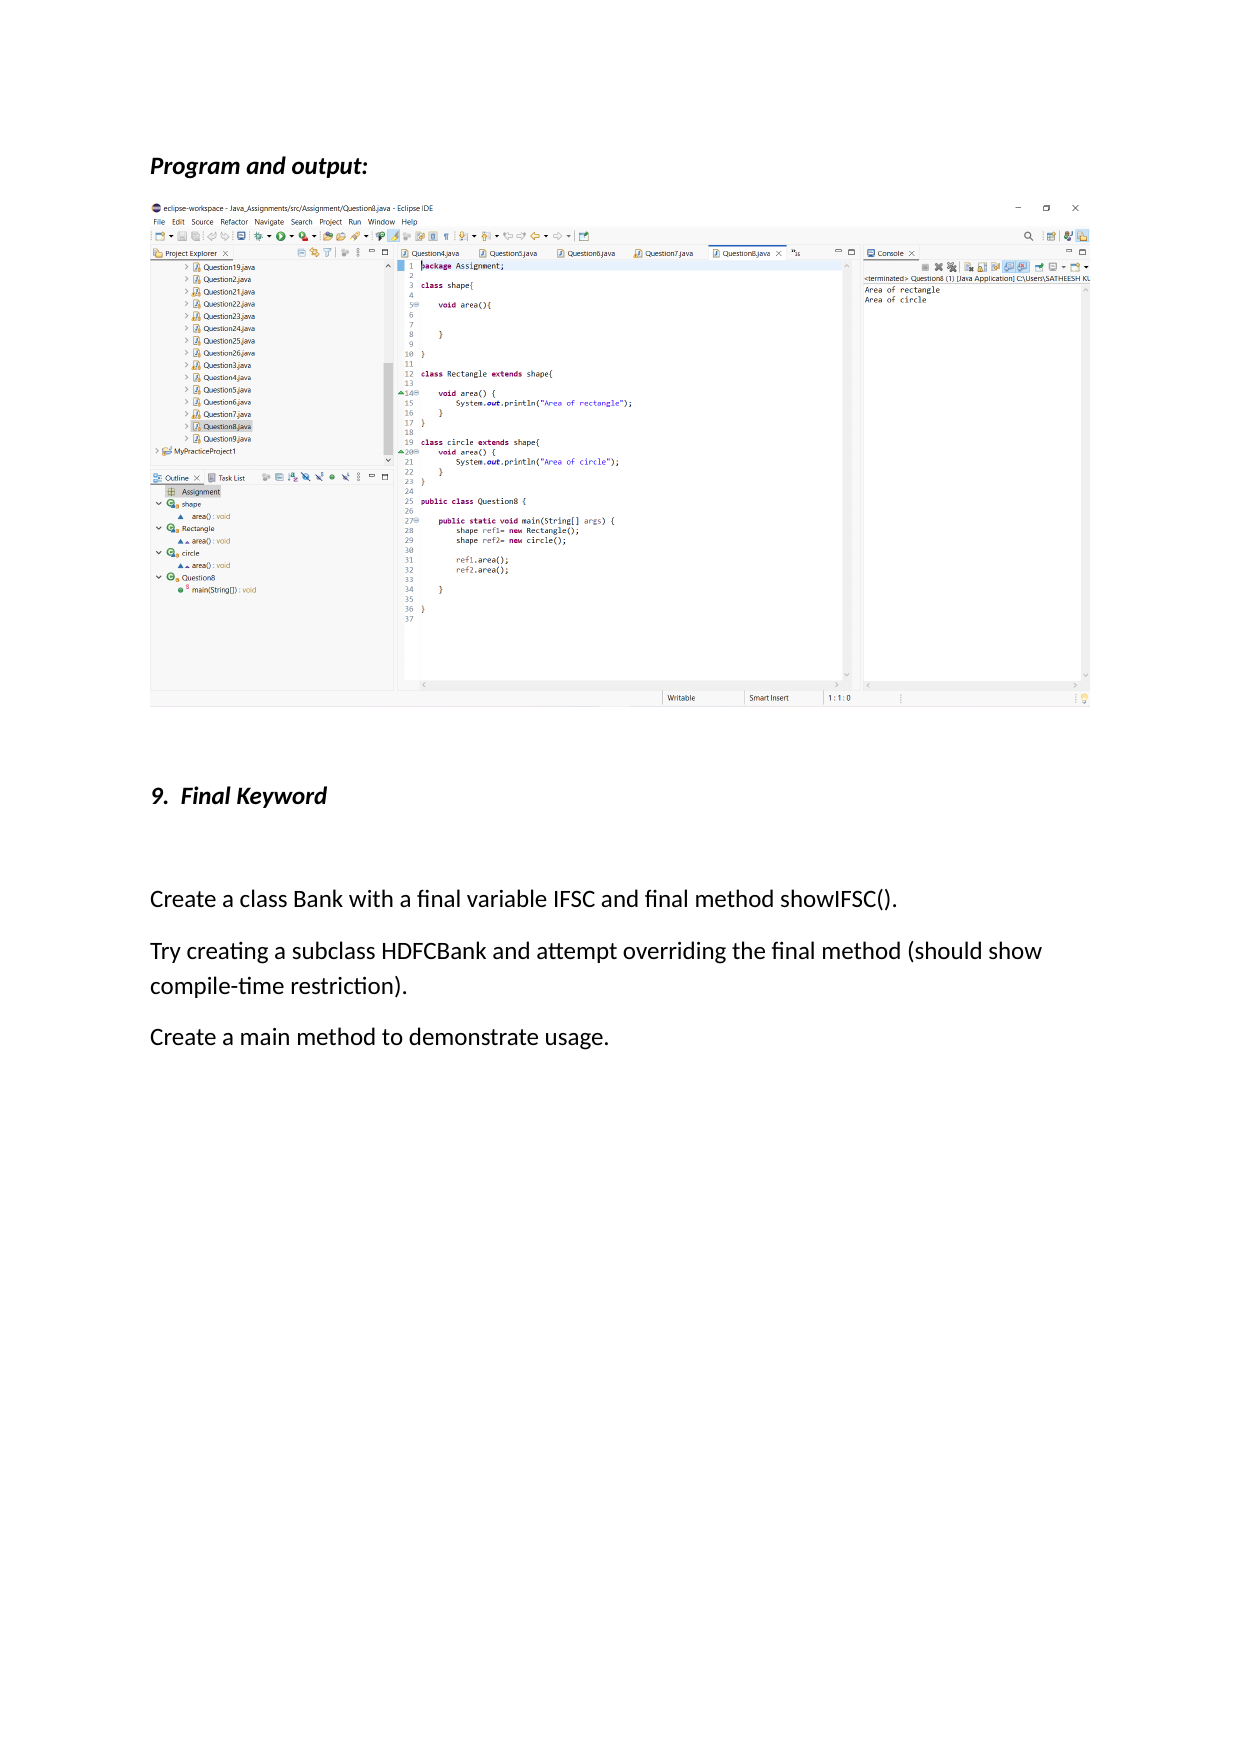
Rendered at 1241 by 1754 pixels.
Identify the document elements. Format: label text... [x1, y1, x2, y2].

picture [150, 201, 1091, 707]
text Program and output: [150, 150, 1090, 181]
text 9. Final Keyword [150, 780, 1090, 810]
text Try creating a subclass HDFCBank and attempt overriding the final method (should show compile-time restriction). [150, 935, 1090, 1000]
text Create a class Bank with a final variable IFSC and final method showIFSC(). [150, 883, 1090, 914]
text Create a main method to demonstrate usage. [150, 1021, 1090, 1052]
